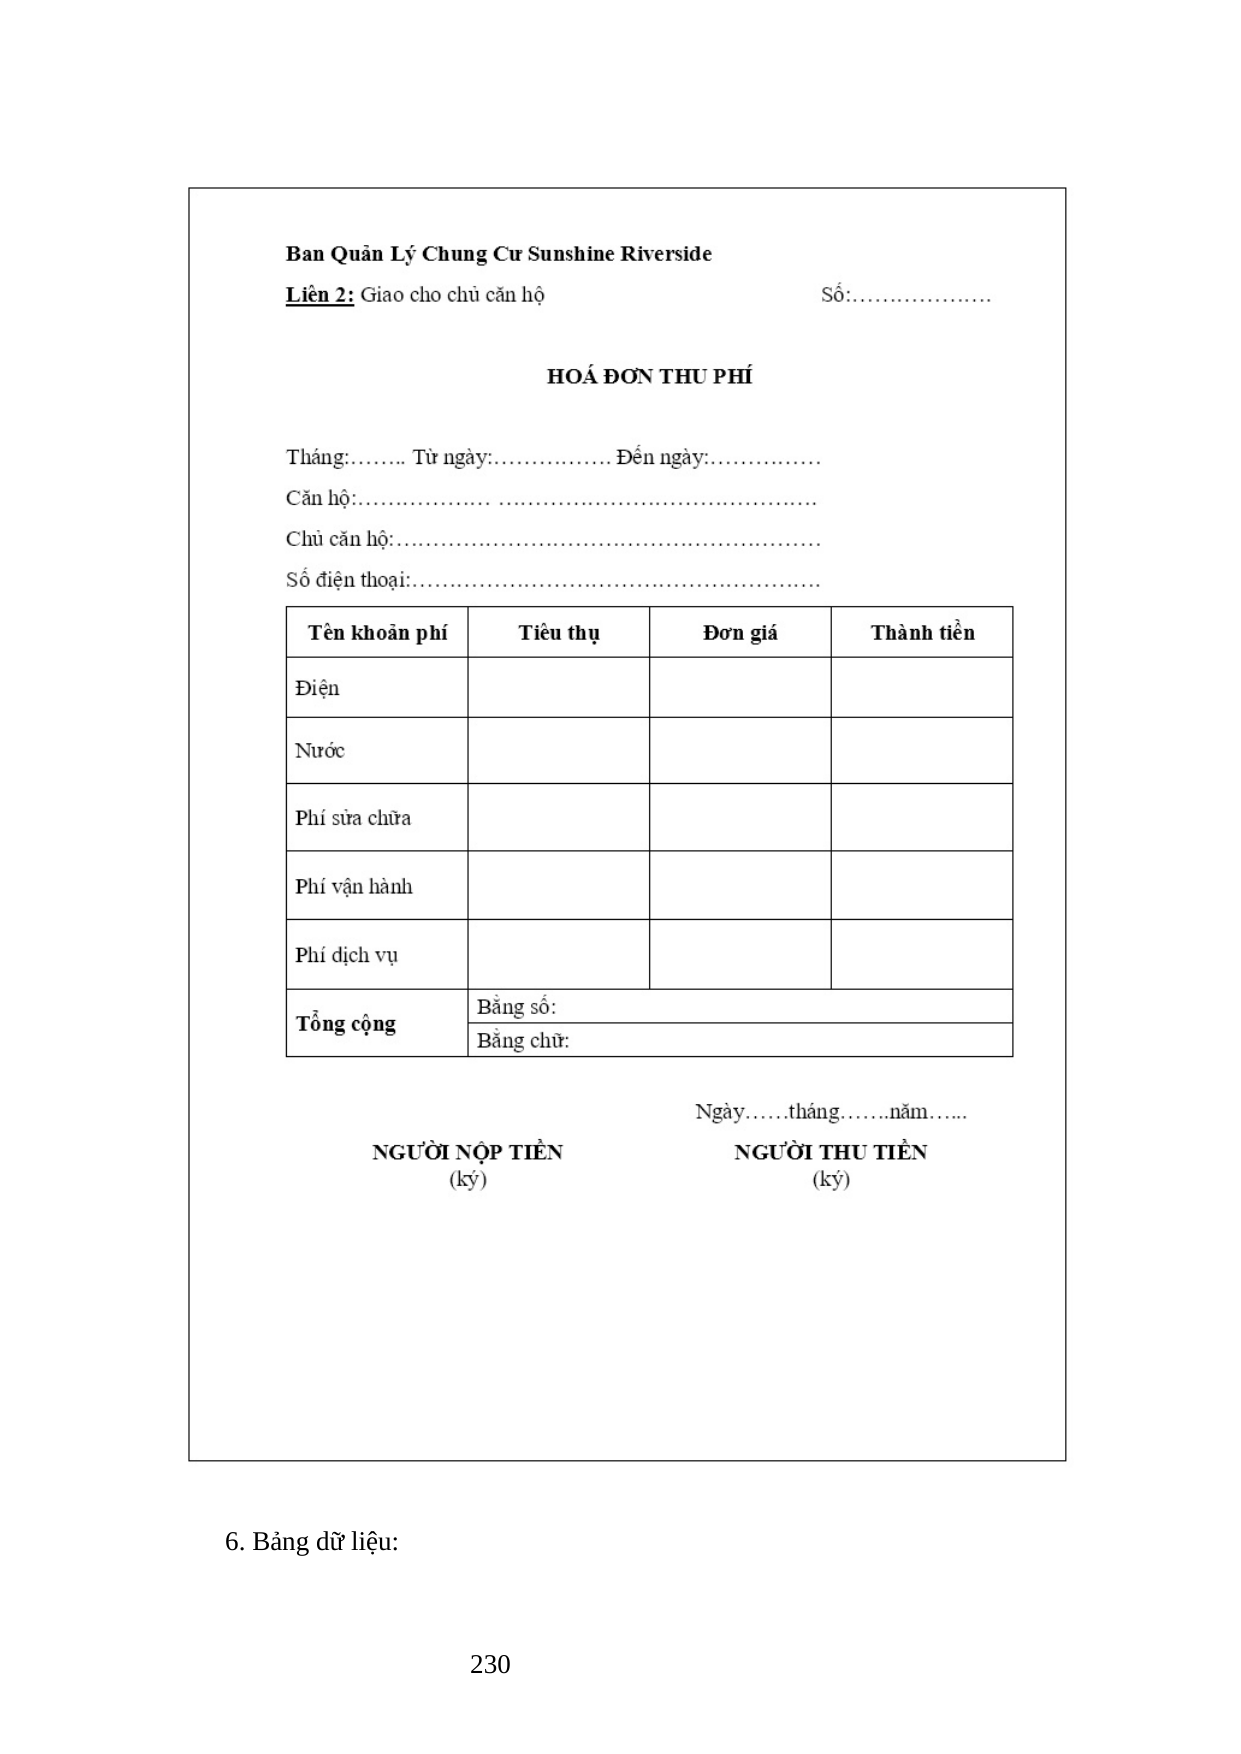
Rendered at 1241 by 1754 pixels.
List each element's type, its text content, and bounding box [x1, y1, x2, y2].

picture [150, 150, 1104, 1500]
list Bảng dữ liệu: [225, 1525, 1090, 1556]
